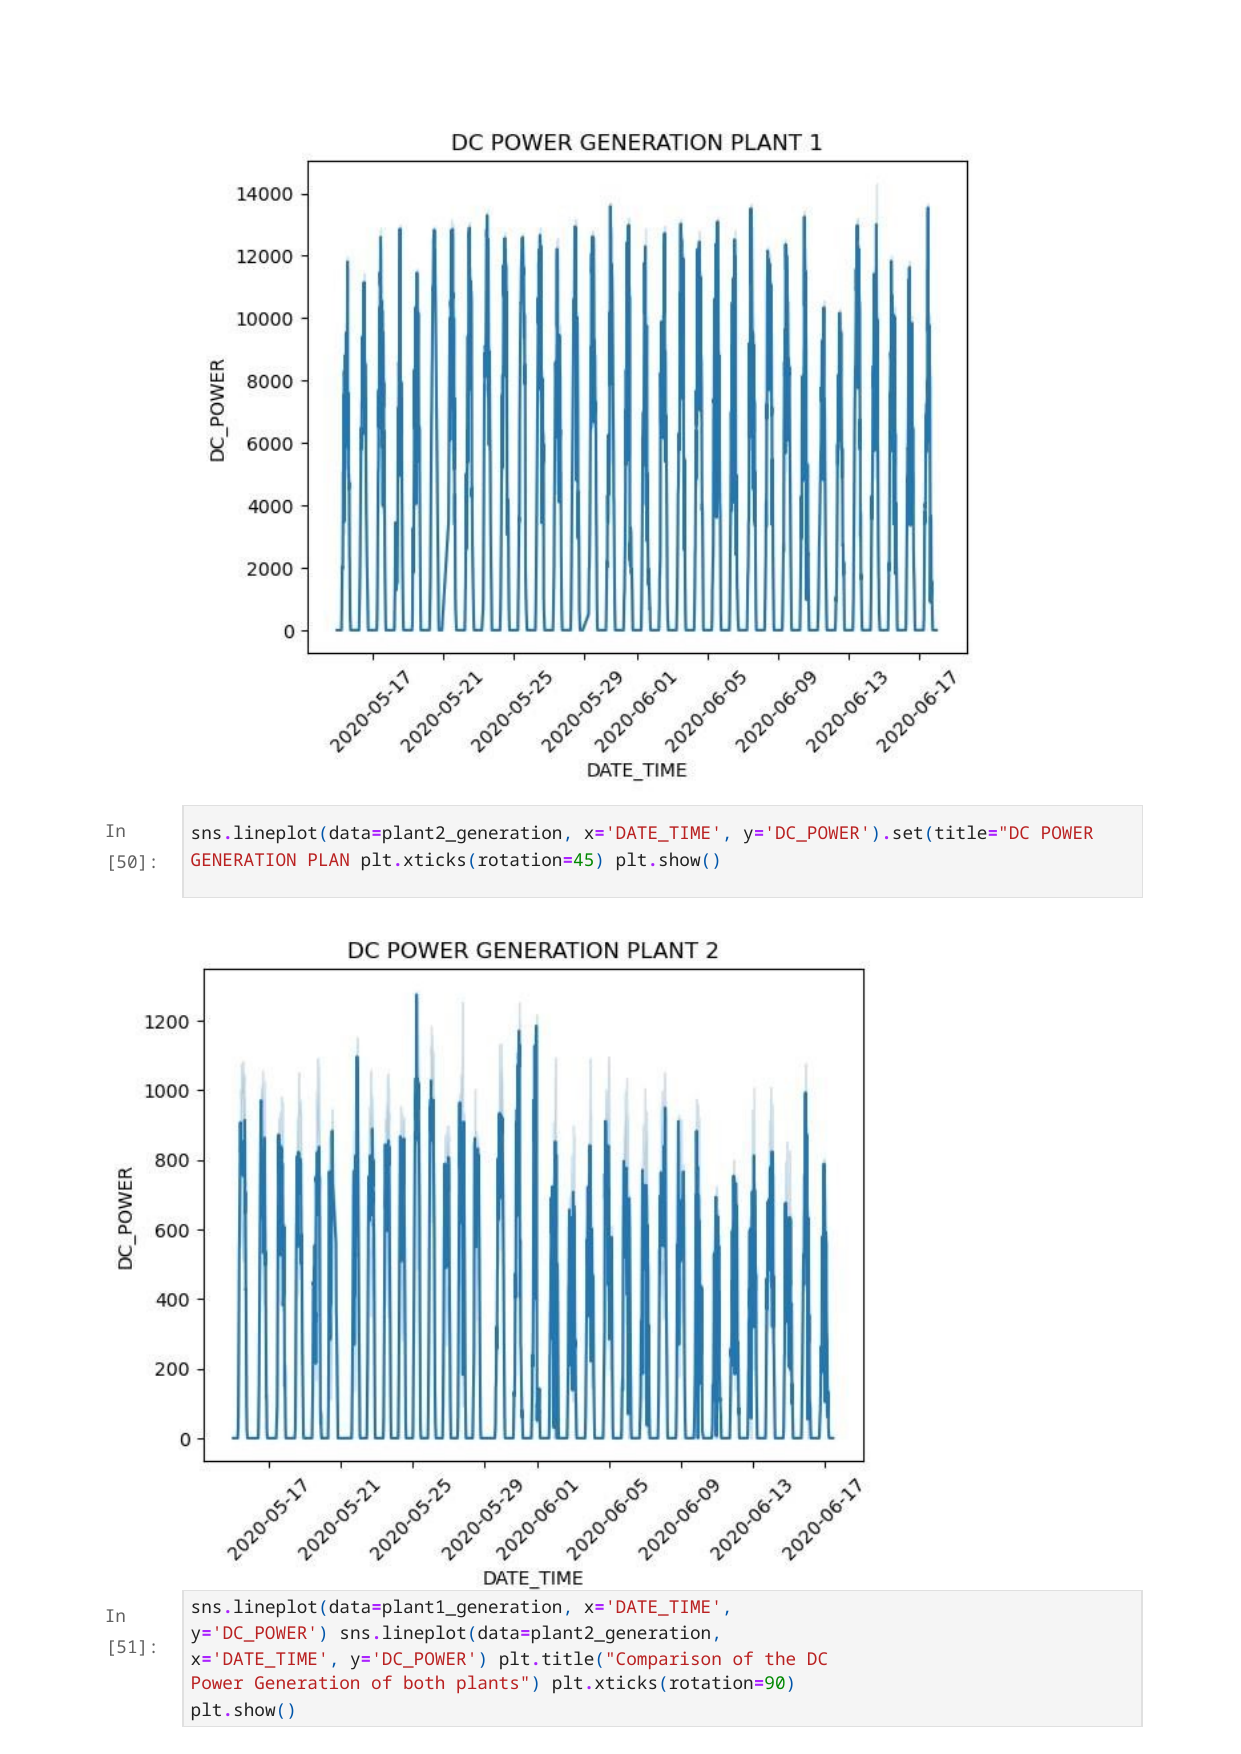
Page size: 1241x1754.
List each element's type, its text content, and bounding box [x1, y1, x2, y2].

table_header sns.lineplot(data=plant2_generation, x='DATE_TIME', y='DC_POWER').set(title="DC POWER GENERATION PLAN plt.xticks(rotation=45) plt.show() [184, 806, 1142, 897]
text In [51]: [104, 1604, 182, 1659]
picture [104, 929, 882, 1602]
picture [196, 121, 979, 794]
table_header sns.lineplot(data=plant1_generation, x='DATE_TIME', y='DC_POWER') sns.lineplot(data=plant2_generation, x='DATE_TIME', y='DC_POWER') plt.title("Comparison of the DC Power Generation of both plants") plt.xticks(rotation=90) plt.show() [184, 1591, 1141, 1726]
text In [50]: [104, 819, 182, 874]
